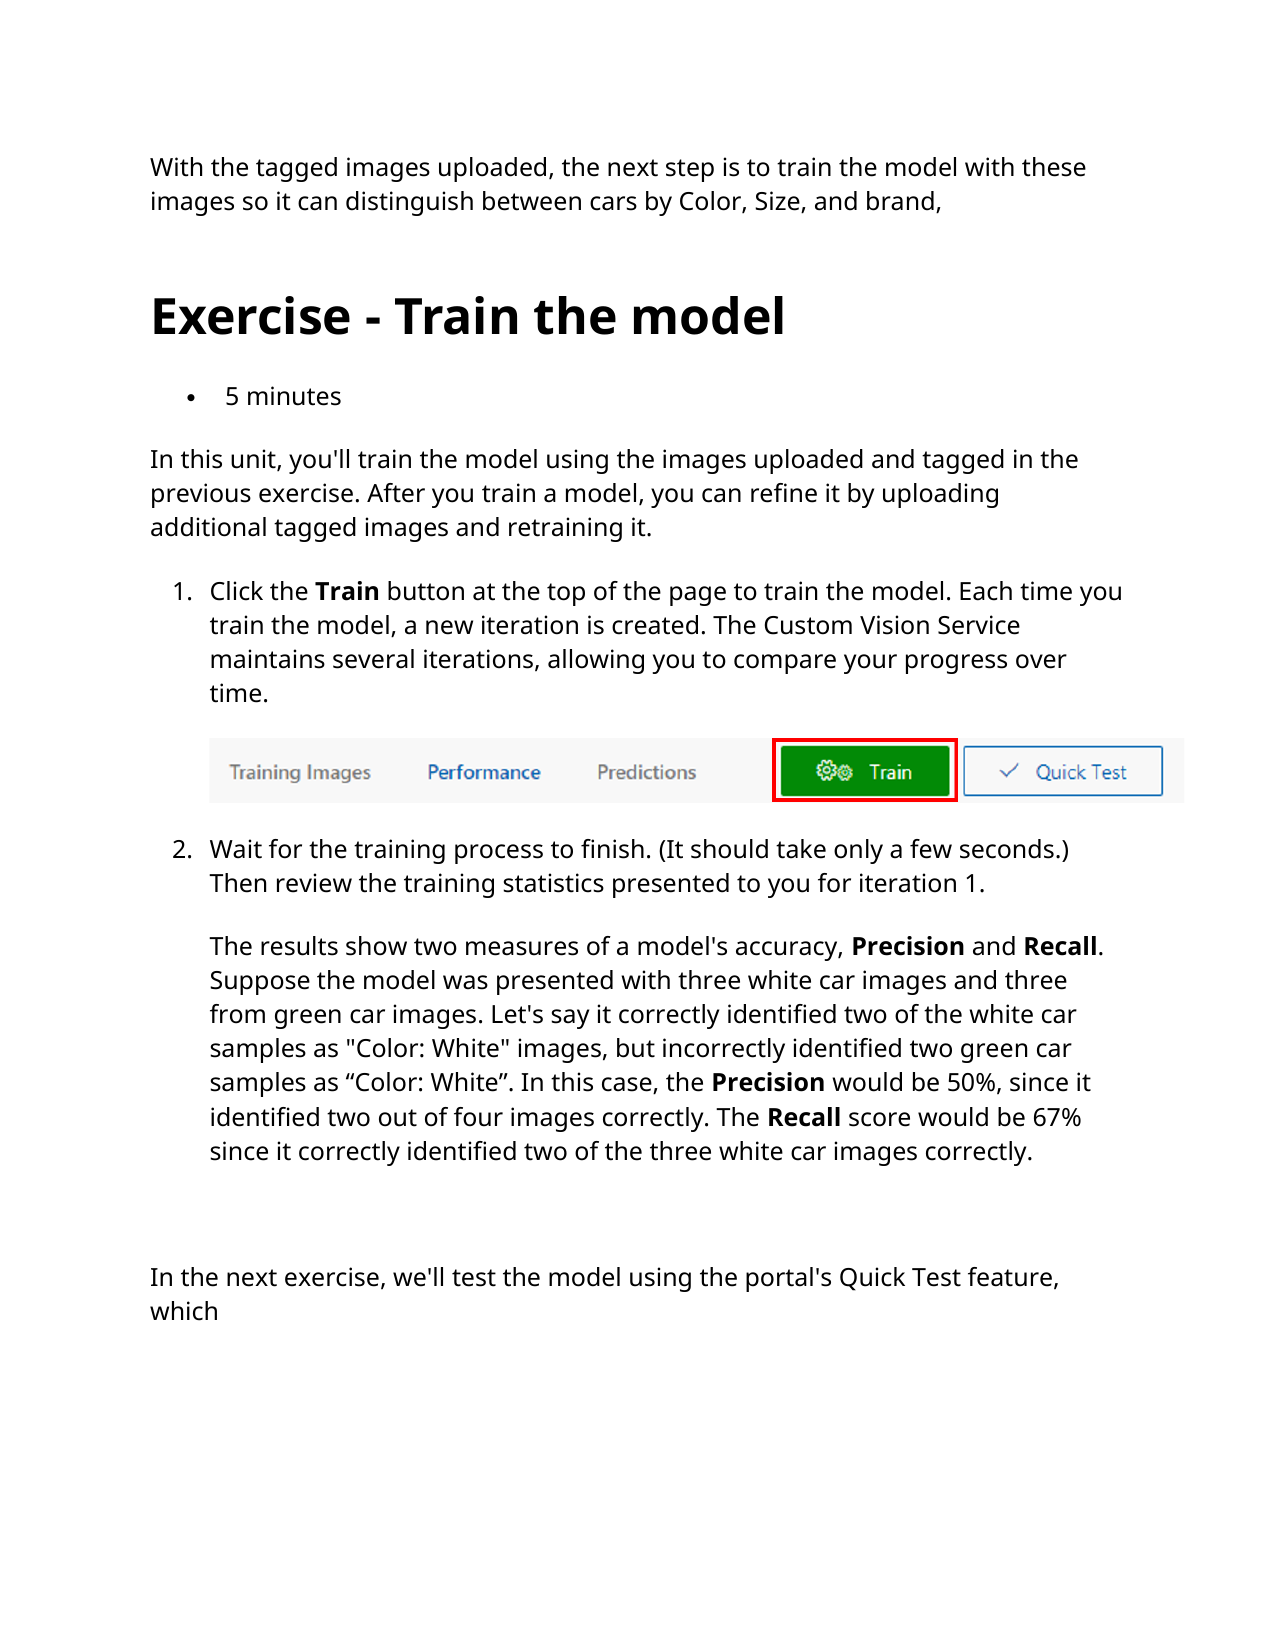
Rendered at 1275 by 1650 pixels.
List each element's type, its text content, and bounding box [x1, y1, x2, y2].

list Wait for the training process to finish. (It should take only a few seconds.) Then review the training statistics presented to you for iteration 1. [172, 832, 1125, 900]
picture [209, 738, 1185, 803]
text Exercise - Train the model [150, 281, 1125, 349]
list 5 minutes [187, 379, 1125, 413]
text With the tagged images uploaded, the next step is to train the model with these images so it can distinguish between cars by Color, Size, and brand, [150, 150, 1125, 218]
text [150, 1260, 1125, 1328]
text The results show two measures of a model's accuracy, Precision and Recall. Suppose the model was presented with three white car images and three from green car images. Let's say it correctly identified two of the white car samples as "Color: White" images, but incorrectly identified two green car samples as “Color: White”. In this case, the Precision would be 50%, since it identified two out of four images correctly. The Recall score would be 67% since it correctly identified two of the three white car images correctly. [209, 929, 1125, 1167]
text In this unit, you'll train the model using the images uploaded and tagged in the previous exercise. After you train a model, you can refine it by uploading additional tagged images and retraining it. [150, 442, 1125, 544]
list Click the Train button at the top of the page to train the model. Each time you train the model, a new iteration is created. The Custom Vision Service maintains several iterations, allowing you to compare your progress over time. [172, 573, 1125, 709]
